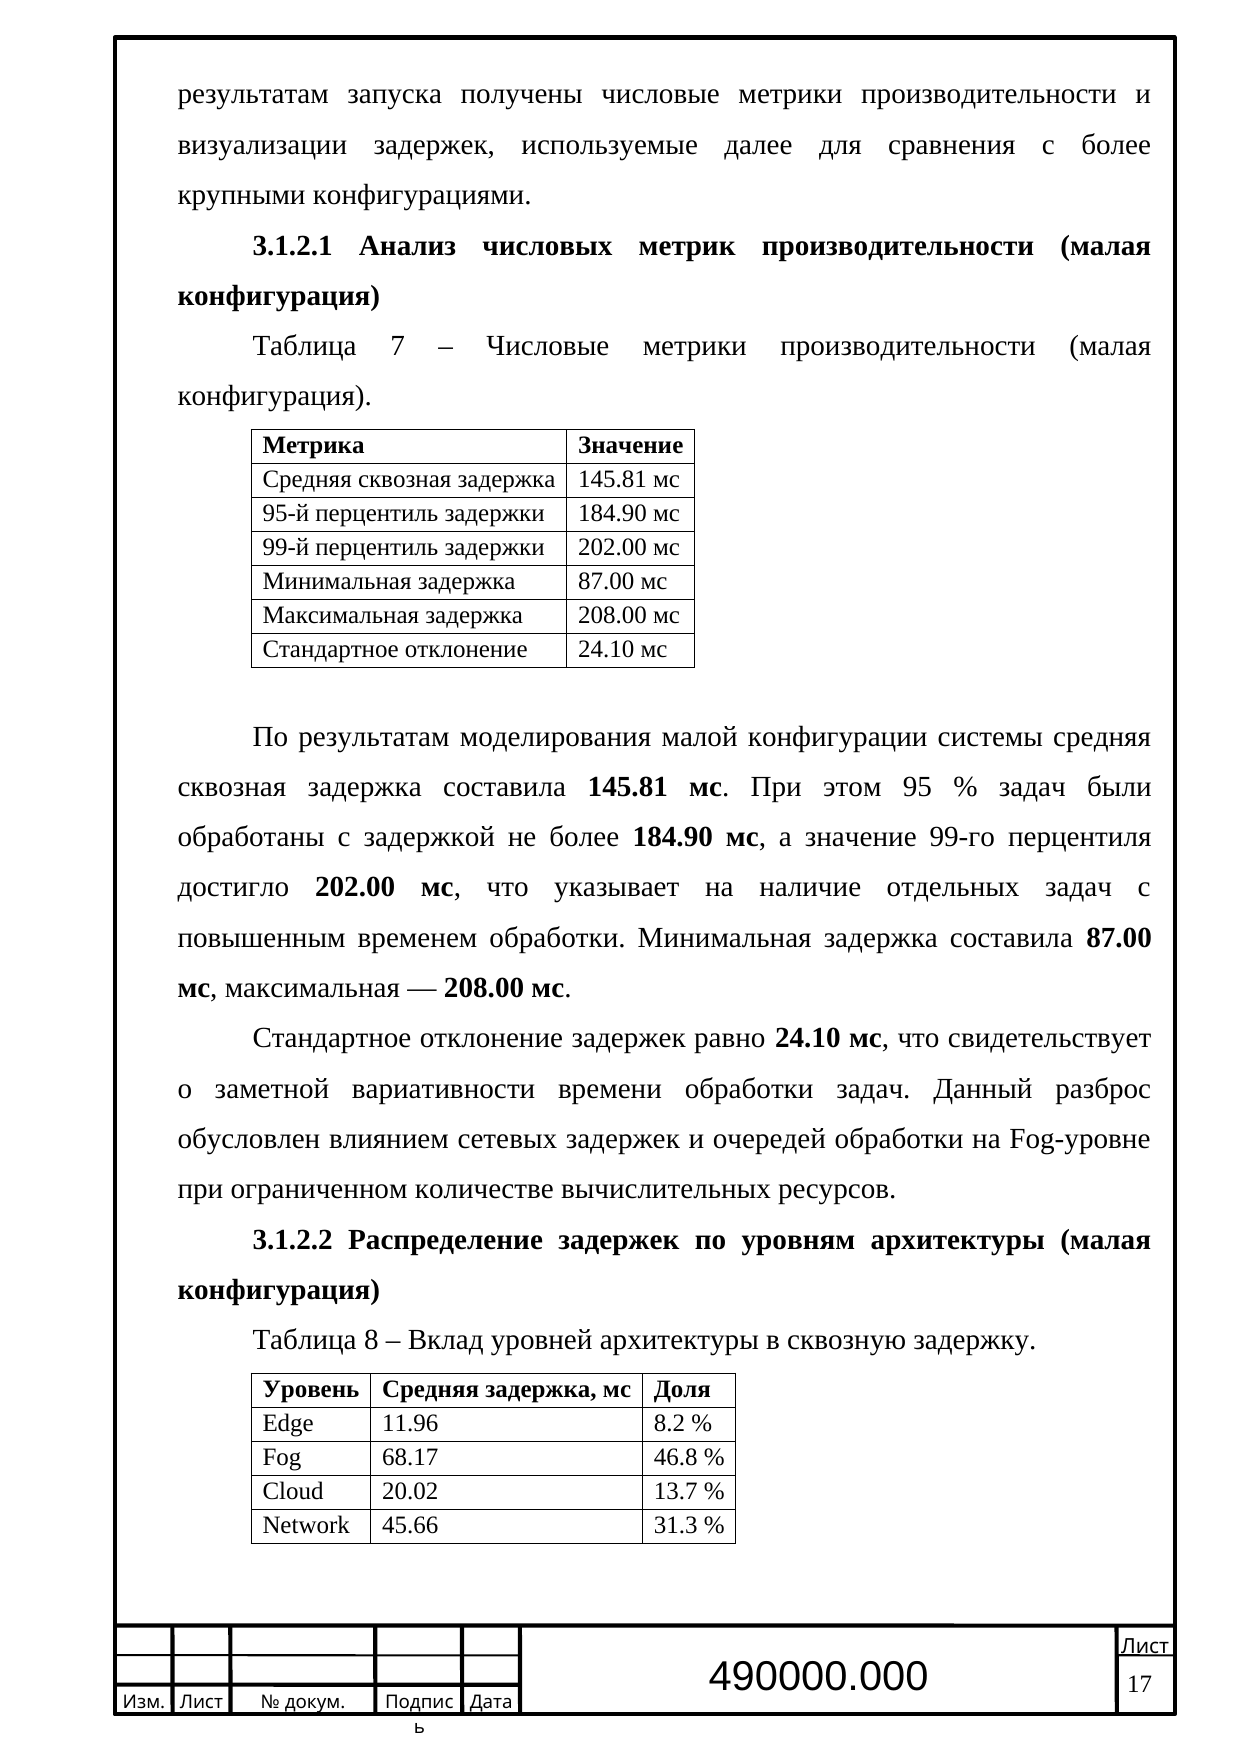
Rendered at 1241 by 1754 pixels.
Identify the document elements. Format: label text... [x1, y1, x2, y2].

table_cell Стандартное отклонение [252, 634, 566, 667]
table_cell Максимальная задержка [252, 600, 566, 633]
text По результатам моделирования малой конфигурации системы средняя сквозная задержка составила 145.81 мс. При этом 95 % задач были обработаны с задержкой не более 184.90 мс, а значение 99-го перцентиля достигло 202.00 мс, что указывает на наличие отдельных задач с повышенным временем обработки. Минимальная задержка составила 87.00 мс, максимальная — 208.00 мс. [177, 719, 1152, 1004]
text 3.1.2.2 Распределение задержек по уровням архитектуры (малая конфигурация) [177, 1222, 1152, 1306]
table_cell 13.7 % [643, 1476, 735, 1509]
table_cell 184.90 мс [567, 498, 694, 531]
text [177, 77, 1152, 211]
table_cell 208.00 мс [567, 600, 694, 633]
table_cell Network [252, 1510, 370, 1543]
text 3.1.2.1 Анализ числовых метрик производительности (малая конфигурация) [177, 228, 1152, 311]
table_cell 20.02 [371, 1476, 642, 1509]
table_header Значение [567, 430, 694, 463]
text Таблица 8 – Вклад уровней архитектуры в сквозную задержку. [177, 1322, 1152, 1356]
table_cell Fog [252, 1442, 370, 1475]
table_cell 99-й перцентиль задержки [252, 532, 566, 565]
table_cell 145.81 мс [567, 464, 694, 497]
table_cell 45.66 [371, 1510, 642, 1543]
table_cell 46.8 % [643, 1442, 735, 1475]
table_cell 8.2 % [643, 1408, 735, 1441]
text Таблица 7 – Числовые метрики производительности (малая конфигурация). [177, 328, 1152, 412]
table_cell Минимальная задержка [252, 566, 566, 599]
table_header Метрика [252, 430, 566, 463]
table_cell 202.00 мс [567, 532, 694, 565]
table_header Уровень [252, 1374, 370, 1407]
table_cell 68.17 [371, 1442, 642, 1475]
table_cell 11.96 [371, 1408, 642, 1441]
table_cell 95-й перцентиль задержки [252, 498, 566, 531]
text Стандартное отклонение задержек равно 24.10 мс, что свидетельствует о заметной вариативности времени обработки задач. Данный разброс обусловлен влиянием сетевых задержек и очередей обработки на Fog-уровне при ограниченном количестве вычислительных ресурсов. [177, 1021, 1152, 1205]
table_cell 24.10 мс [567, 634, 694, 667]
table_cell 87.00 мс [567, 566, 694, 599]
table_header Доля [643, 1374, 735, 1407]
table_cell Средняя сквозная задержка [252, 464, 566, 497]
table_header Средняя задержка, мс [371, 1374, 642, 1407]
table_cell Cloud [252, 1476, 370, 1509]
table_cell Edge [252, 1408, 370, 1441]
table_cell 31.3 % [643, 1510, 735, 1543]
